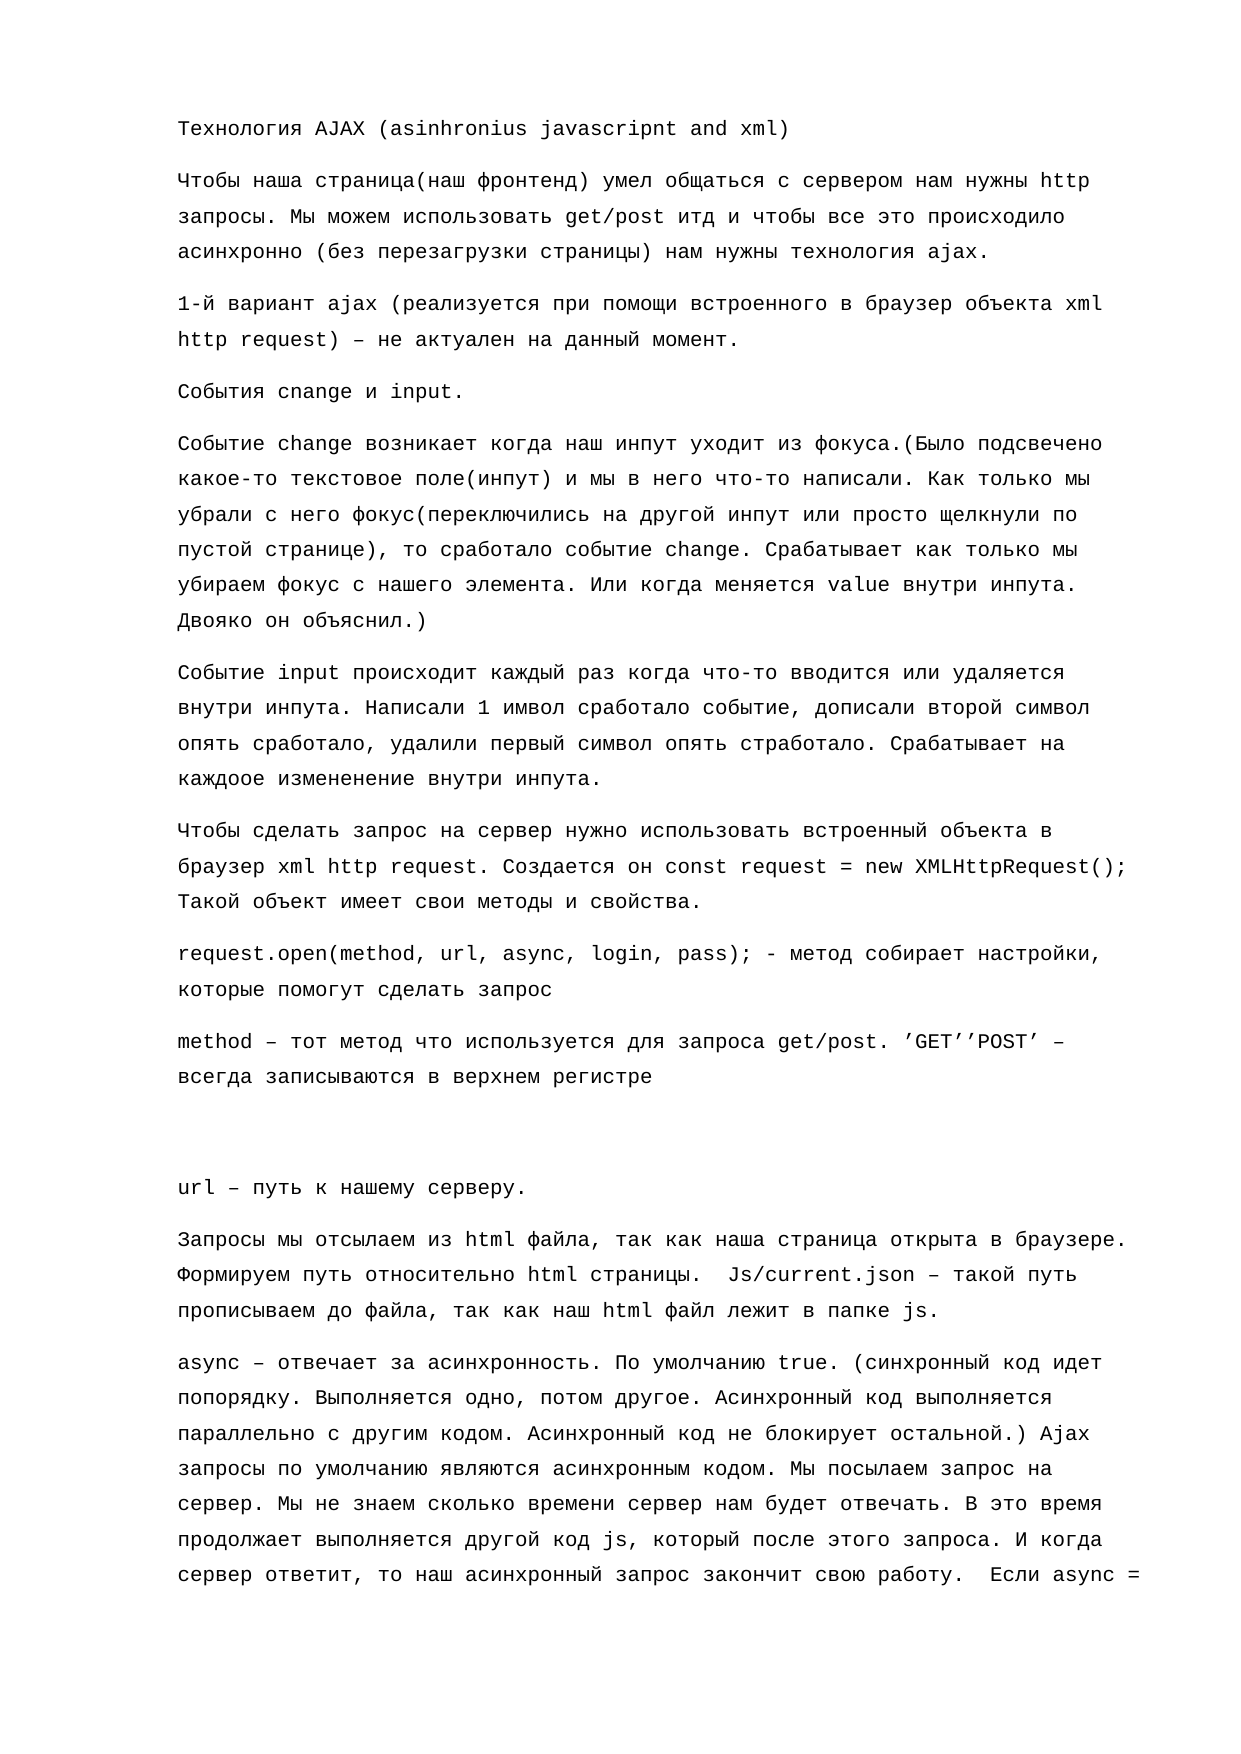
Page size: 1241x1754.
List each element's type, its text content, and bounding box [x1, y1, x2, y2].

text 1-й вариант ajax (реализуется при помощи встроенного в браузер объекта xml http request) – не актуален на данный момент. [177, 293, 1152, 352]
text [177, 1352, 1152, 1588]
text Событие change возникает когда наш инпут уходит из фокуса.(Было подсвечено какое-то текстовое поле(инпут) и мы в него что-то написали. Как только мы убрали с него фокус(переключились на другой инпут или просто щелкнули по пустой странице), то сработало событие change. Срабатывает как только мы убираем фокус с нашего элемента. Или когда меняется value внутри инпута. Двояко он объяснил.) [177, 433, 1152, 633]
text request.open(method, url, async, login, pass); - метод собирает настройки, которые помогут сделать запрос [177, 943, 1152, 1002]
text События cnange и input. [177, 381, 1152, 404]
text method – тот метод что используется для запроса get/post. ’GET’’POST’ – всегда записываются в верхнем регистре [177, 1031, 1152, 1090]
text url – путь к нашему серверу. [177, 1177, 1152, 1200]
text Событие input происходит каждый раз когда что-то вводится или удаляется внутри инпута. Написали 1 имвол сработало событие, дописали второй символ опять сработало, удалили первый символ опять стработало. Срабатывает на каждоое измененение внутри инпута. [177, 662, 1152, 792]
text Запросы мы отсылаем из html файла, так как наша страница открыта в браузере. Формируем путь относительно html страницы. Js/current.json – такой путь прописываем до файла, так как наш html файл лежит в папке js. [177, 1229, 1152, 1323]
text Чтобы наша страница(наш фронтенд) умел общаться с сервером нам нужны http запросы. Мы можем использовать get/post итд и чтобы все это происходило асинхронно (без перезагрузки страницы) нам нужны технология ajax. [177, 170, 1152, 265]
text Технология AJAX (asinhronius javascripnt and xml) [177, 118, 1152, 142]
text Чтобы сделать запрос на сервер нужно использовать встроенный объекта в браузер xml http request. Создается он const request = new XMLHttpRequest(); Такой объект имеет свои методы и свойства. [177, 820, 1152, 915]
